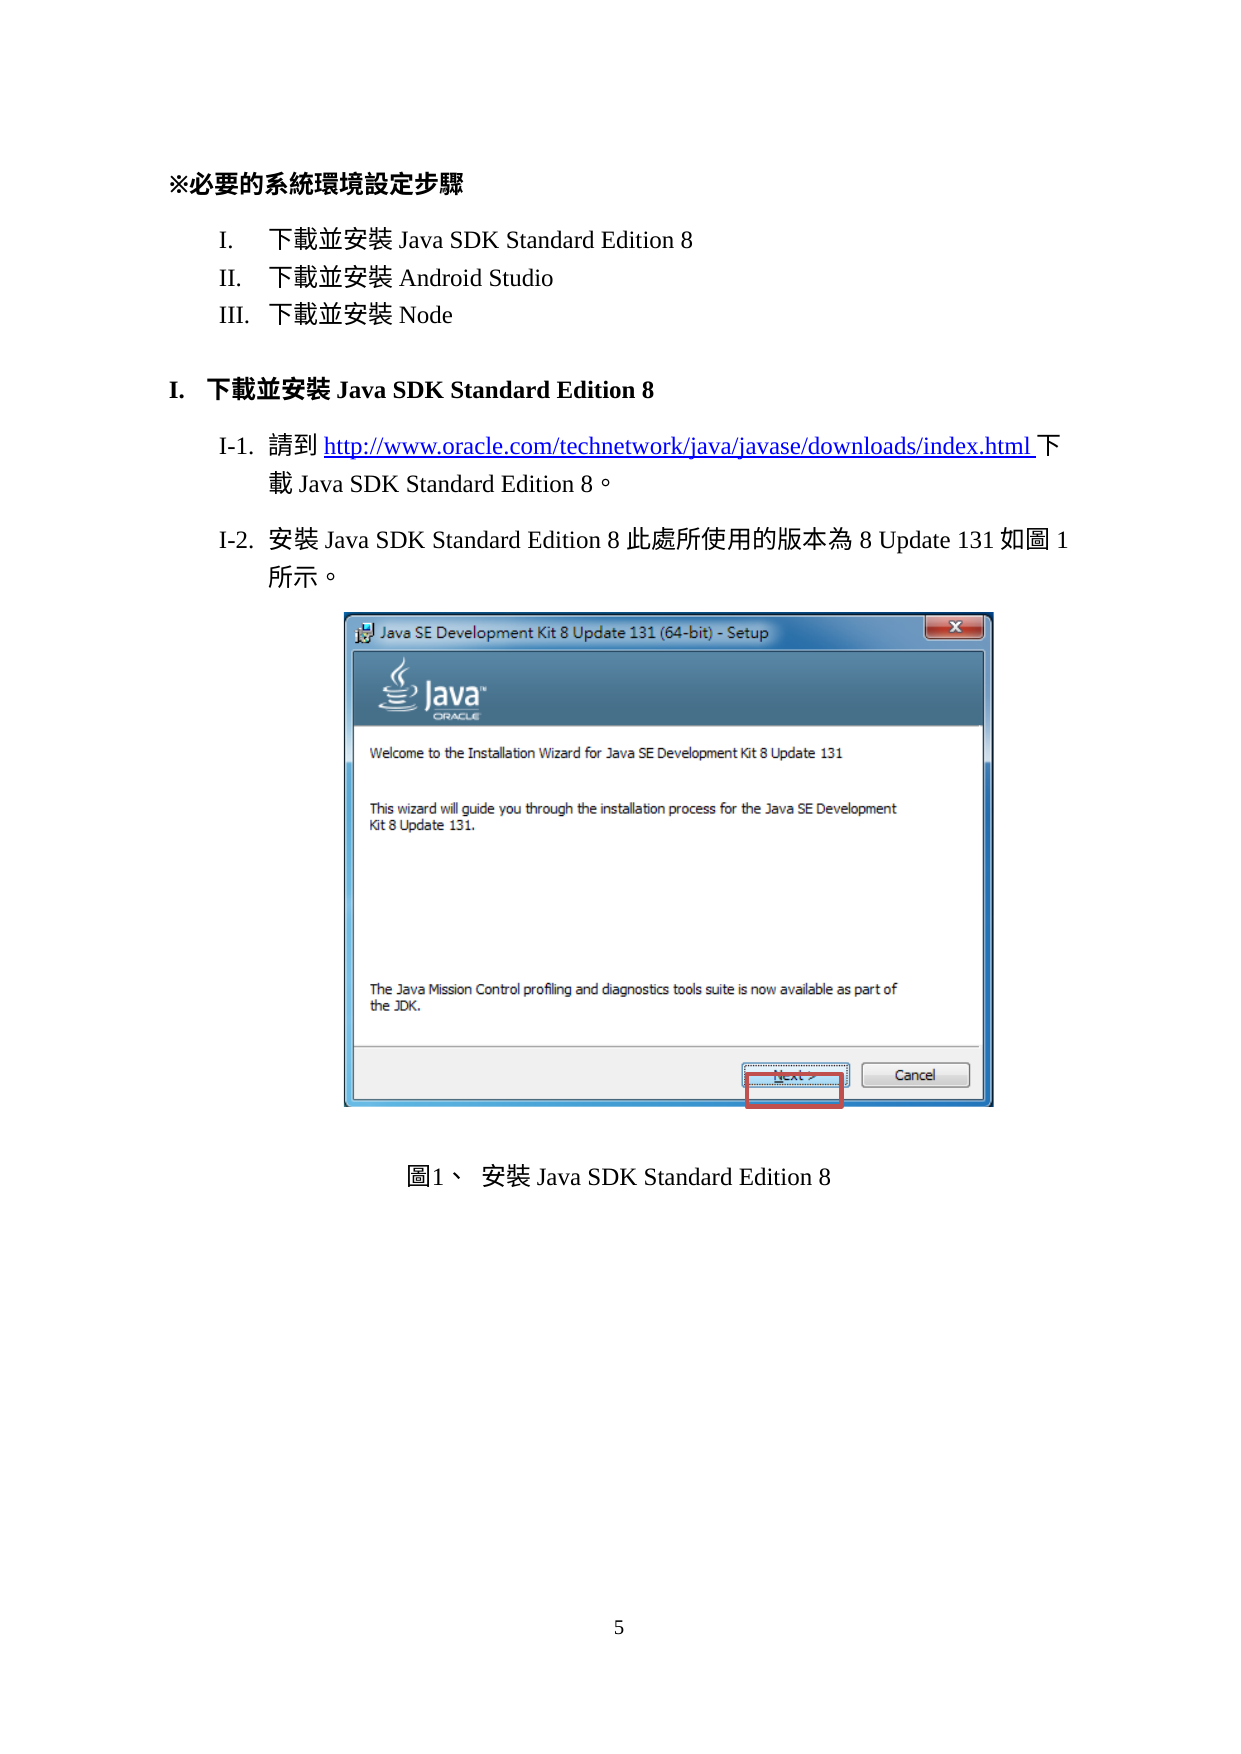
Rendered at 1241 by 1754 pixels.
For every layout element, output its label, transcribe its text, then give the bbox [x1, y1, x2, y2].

list 下載並安裝Node [219, 294, 1069, 331]
text ※必要的系統環境設定步驟 [169, 164, 1069, 201]
list 下載並安裝Java SDK Standard Edition 8 [169, 369, 1069, 406]
list 請到http://www.oracle.com/technetwork/java/javase/downloads/index.html下載Java SDK Standard Edition 8。 [219, 425, 1069, 500]
picture [343, 612, 994, 1107]
list 安裝Java SDK Standard Edition 8此處所使用的版本為8 Update 131如圖1所示。 [219, 519, 1069, 594]
list 下載並安裝Java SDK Standard Edition 8 [219, 219, 1069, 256]
picture [749, 1076, 839, 1104]
list 下載並安裝Android Studio [219, 256, 1069, 294]
text 安裝Java SDK Standard Edition 8 [194, 1156, 1044, 1193]
